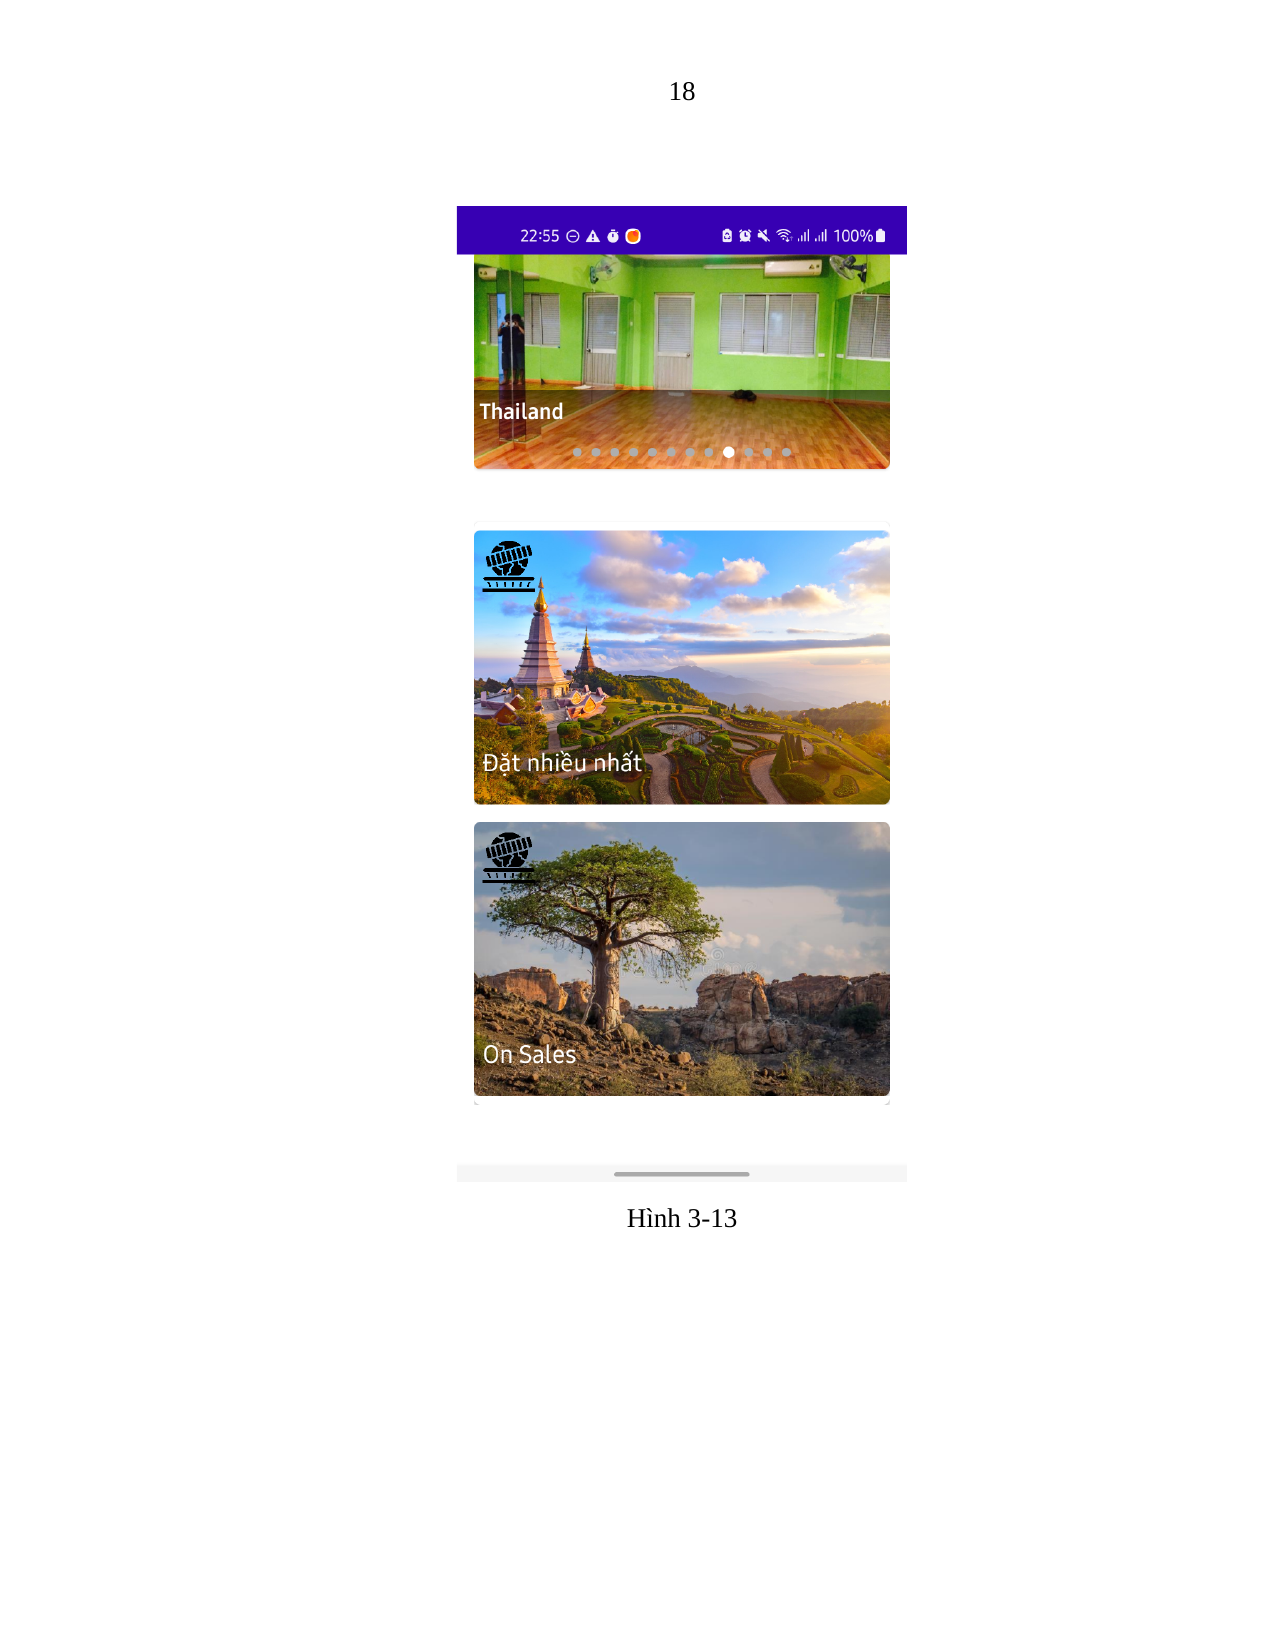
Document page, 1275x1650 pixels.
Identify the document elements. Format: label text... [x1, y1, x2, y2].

picture [456, 206, 907, 1182]
text Hình 3-13 [207, 1202, 1157, 1234]
